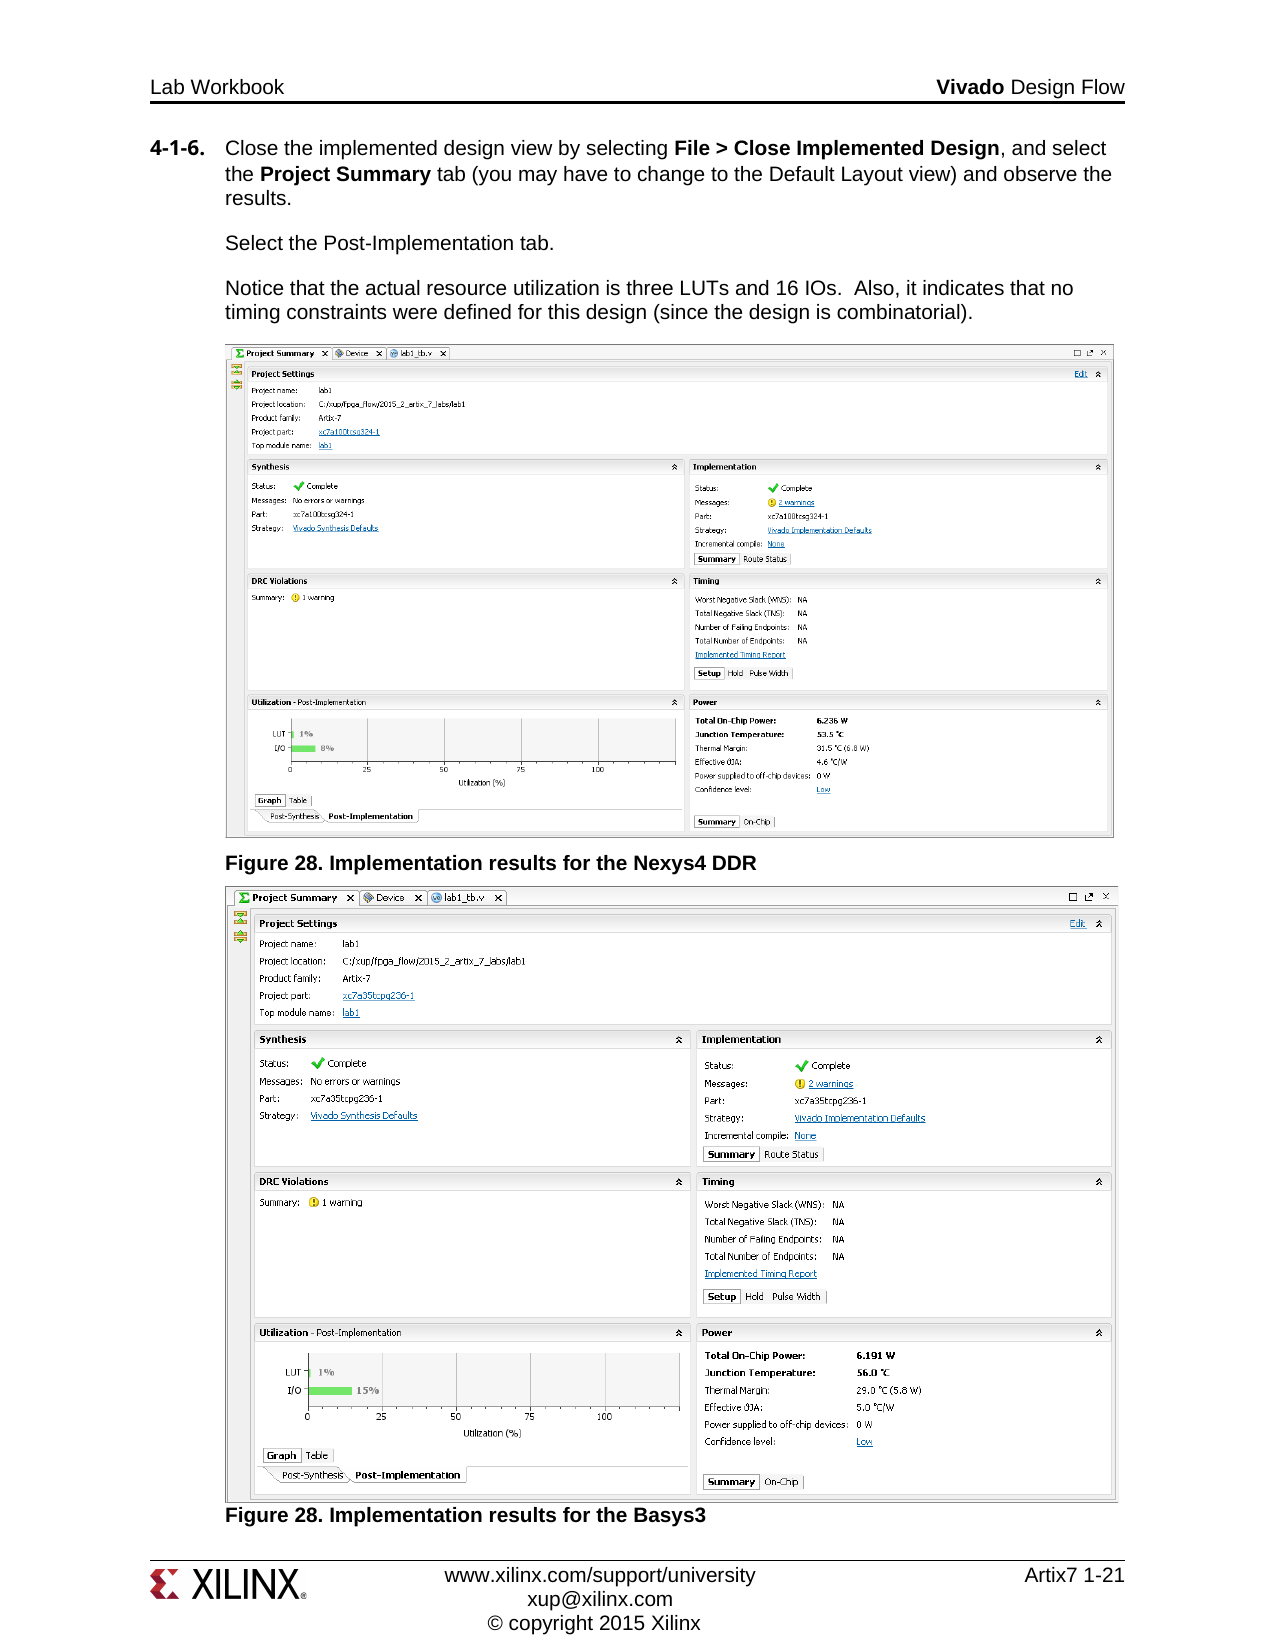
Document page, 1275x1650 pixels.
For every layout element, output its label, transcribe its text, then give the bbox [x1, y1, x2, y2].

text Notice that the actual resource utilization is three LUTs and 16 IOs. Also, it indicates that no timing constraints were defined for this design (since the design is combinatorial). [225, 276, 1125, 323]
picture [225, 344, 1114, 838]
text Figure 28. Implementation results for the Nexys4 DDR [225, 850, 1125, 874]
text Close the implemented design view by selecting File > Close Implemented Design, and select the Project Summary tab (you may have to change to the Default Layout view) and observe the results. [150, 133, 1125, 210]
text Select the Post-Implementation tab. [225, 231, 1125, 255]
picture [150, 1569, 307, 1599]
picture [225, 886, 1119, 1503]
